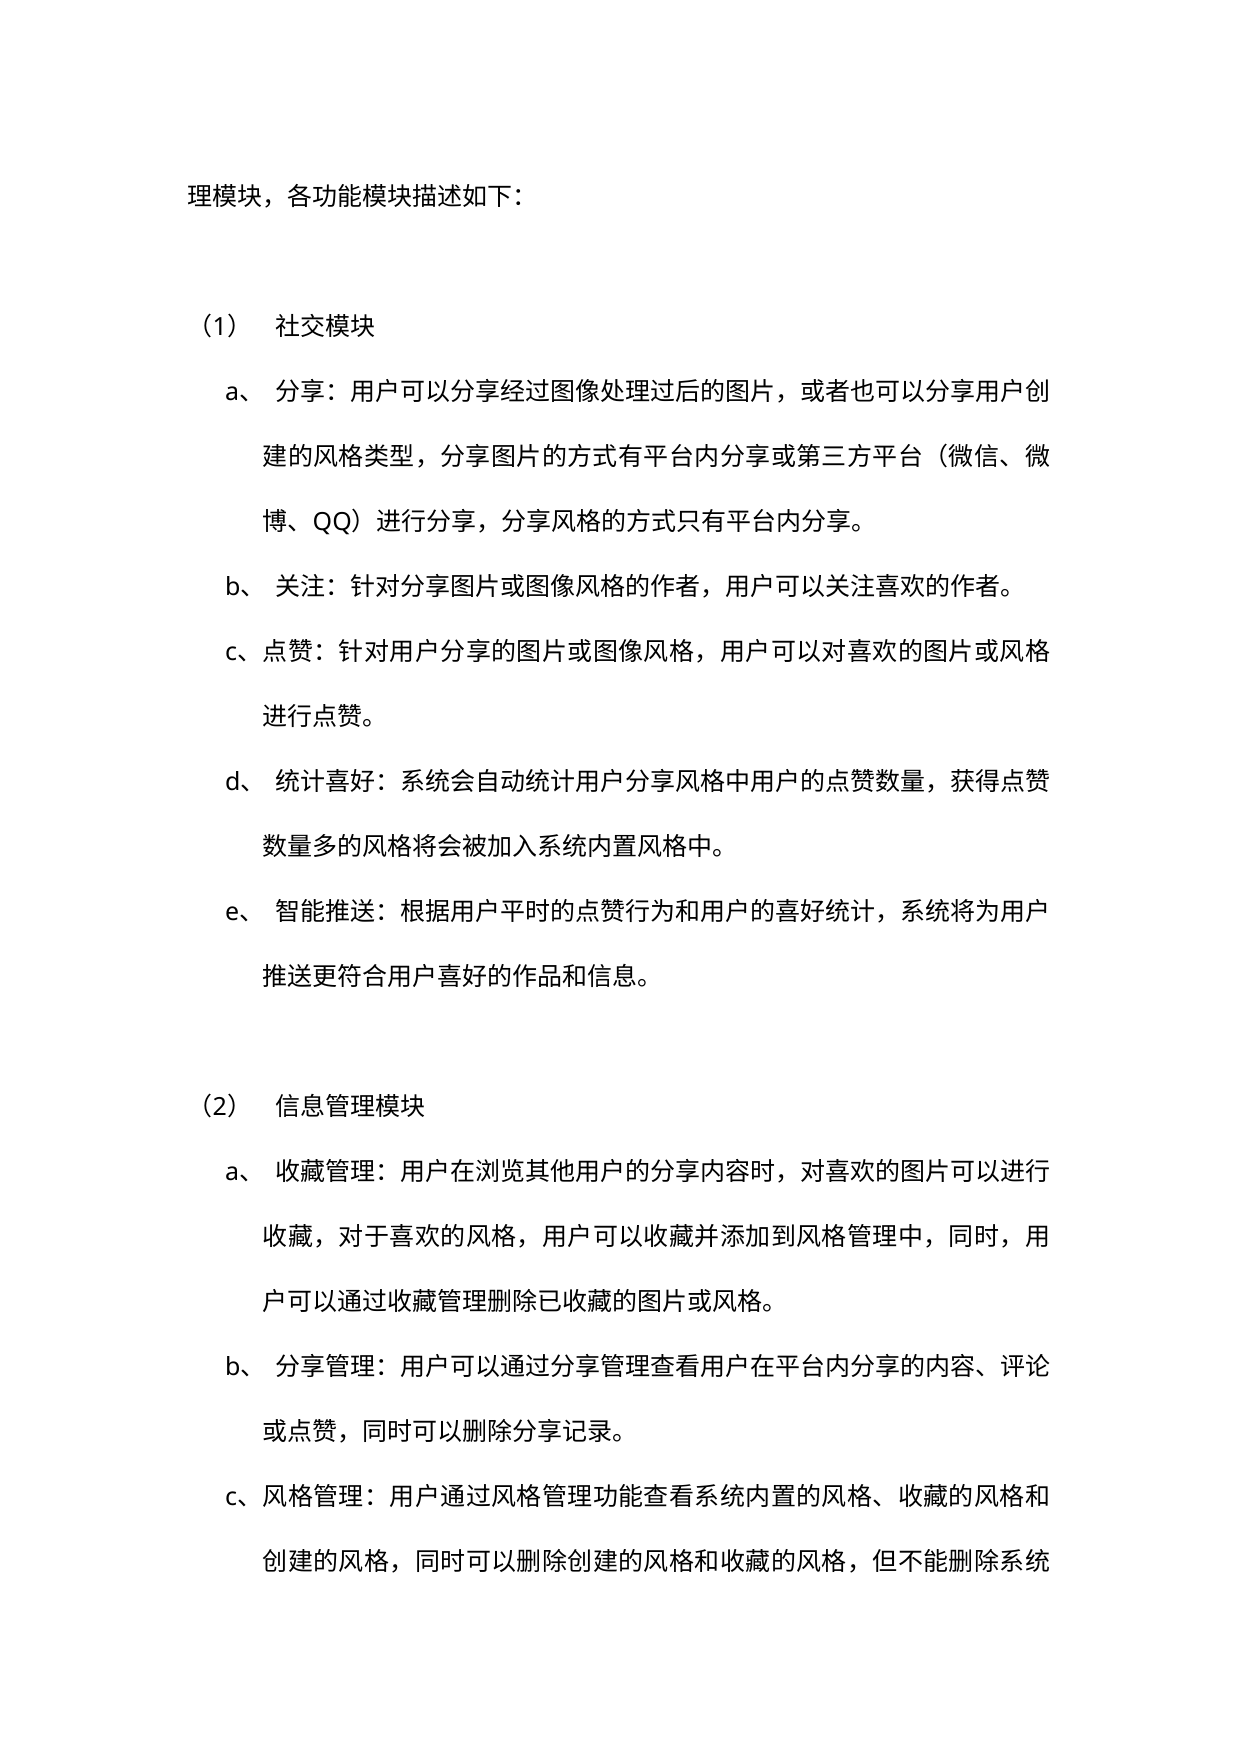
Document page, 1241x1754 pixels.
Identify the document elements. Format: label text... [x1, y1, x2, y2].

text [187, 162, 1053, 227]
list 关注：针对分享图片或图像风格的作者，用户可以关注喜欢的作者。 [225, 552, 1053, 617]
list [225, 1462, 1053, 1592]
list 统计喜好：系统会自动统计用户分享风格中用户的点赞数量，获得点赞数量多的风格将会被加入系统内置风格中。 [225, 747, 1053, 877]
list 社交模块 [187, 292, 1053, 357]
list 分享：用户可以分享经过图像处理过后的图片，或者也可以分享用户创建的风格类型，分享图片的方式有平台内分享或第三方平台（微信、微博、QQ）进行分享，分享风格的方式只有平台内分享。 [225, 357, 1053, 552]
list 分享管理：用户可以通过分享管理查看用户在平台内分享的内容、评论或点赞，同时可以删除分享记录。 [225, 1332, 1053, 1462]
list 智能推送：根据用户平时的点赞行为和用户的喜好统计，系统将为用户推送更符合用户喜好的作品和信息。 [225, 877, 1053, 1007]
list 点赞：针对用户分享的图片或图像风格，用户可以对喜欢的图片或风格进行点赞。 [225, 617, 1053, 747]
list 收藏管理：用户在浏览其他用户的分享内容时，对喜欢的图片可以进行收藏，对于喜欢的风格，用户可以收藏并添加到风格管理中，同时，用户可以通过收藏管理删除已收藏的图片或风格。 [225, 1137, 1053, 1332]
list 信息管理模块 [187, 1072, 1053, 1137]
